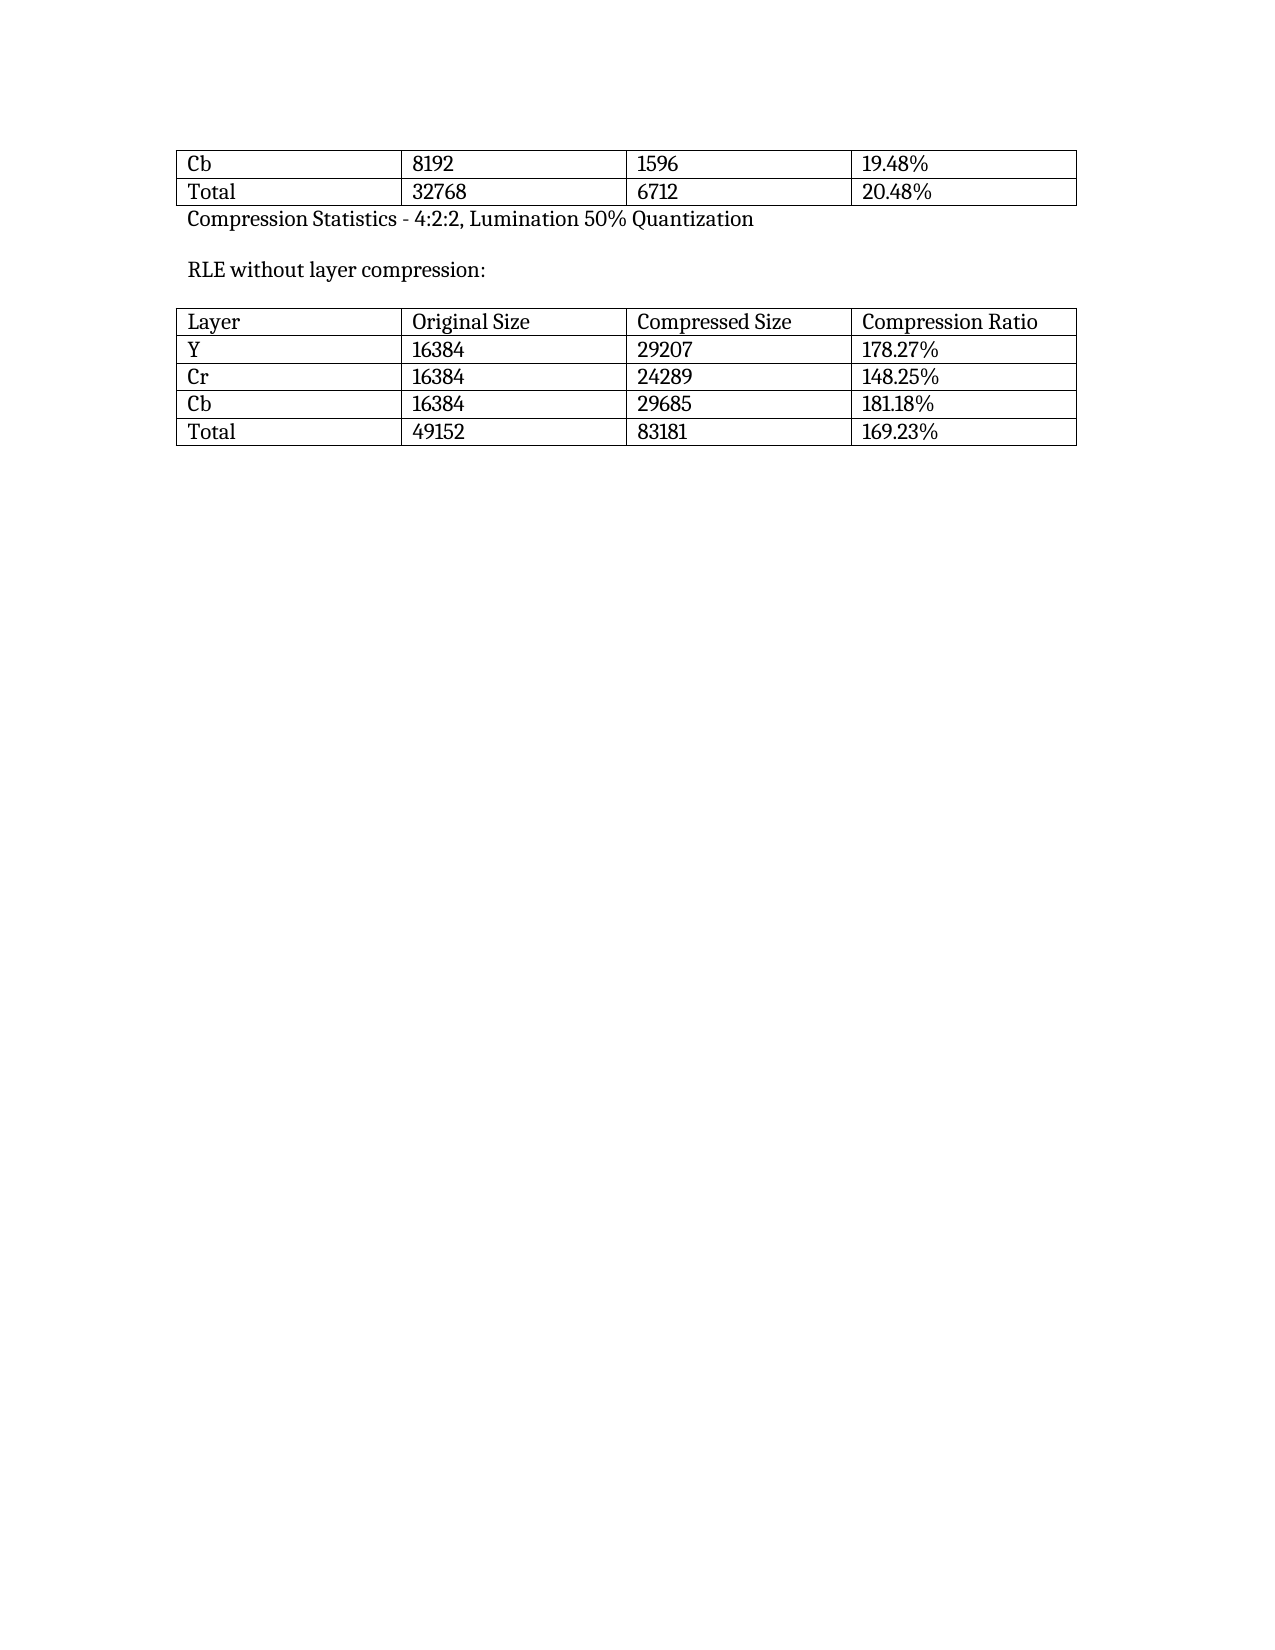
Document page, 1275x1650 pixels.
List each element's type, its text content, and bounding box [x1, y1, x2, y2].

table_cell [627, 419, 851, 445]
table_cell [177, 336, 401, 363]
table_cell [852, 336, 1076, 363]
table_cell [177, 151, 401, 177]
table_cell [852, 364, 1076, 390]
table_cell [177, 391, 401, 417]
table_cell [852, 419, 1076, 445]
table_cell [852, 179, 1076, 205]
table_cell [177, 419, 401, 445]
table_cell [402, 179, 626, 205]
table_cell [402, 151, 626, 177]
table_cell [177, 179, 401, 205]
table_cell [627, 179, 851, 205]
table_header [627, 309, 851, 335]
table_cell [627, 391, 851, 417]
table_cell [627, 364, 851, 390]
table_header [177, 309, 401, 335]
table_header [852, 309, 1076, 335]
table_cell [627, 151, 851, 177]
text Compression Statistics - 4:2:2, Lumination 50% Quantization [187, 206, 1087, 232]
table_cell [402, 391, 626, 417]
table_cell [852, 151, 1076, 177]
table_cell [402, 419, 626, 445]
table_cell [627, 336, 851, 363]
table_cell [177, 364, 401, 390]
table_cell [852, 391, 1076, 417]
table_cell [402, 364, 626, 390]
text RLE without layer compression: [187, 257, 1087, 283]
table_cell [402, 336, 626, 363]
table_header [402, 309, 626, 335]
